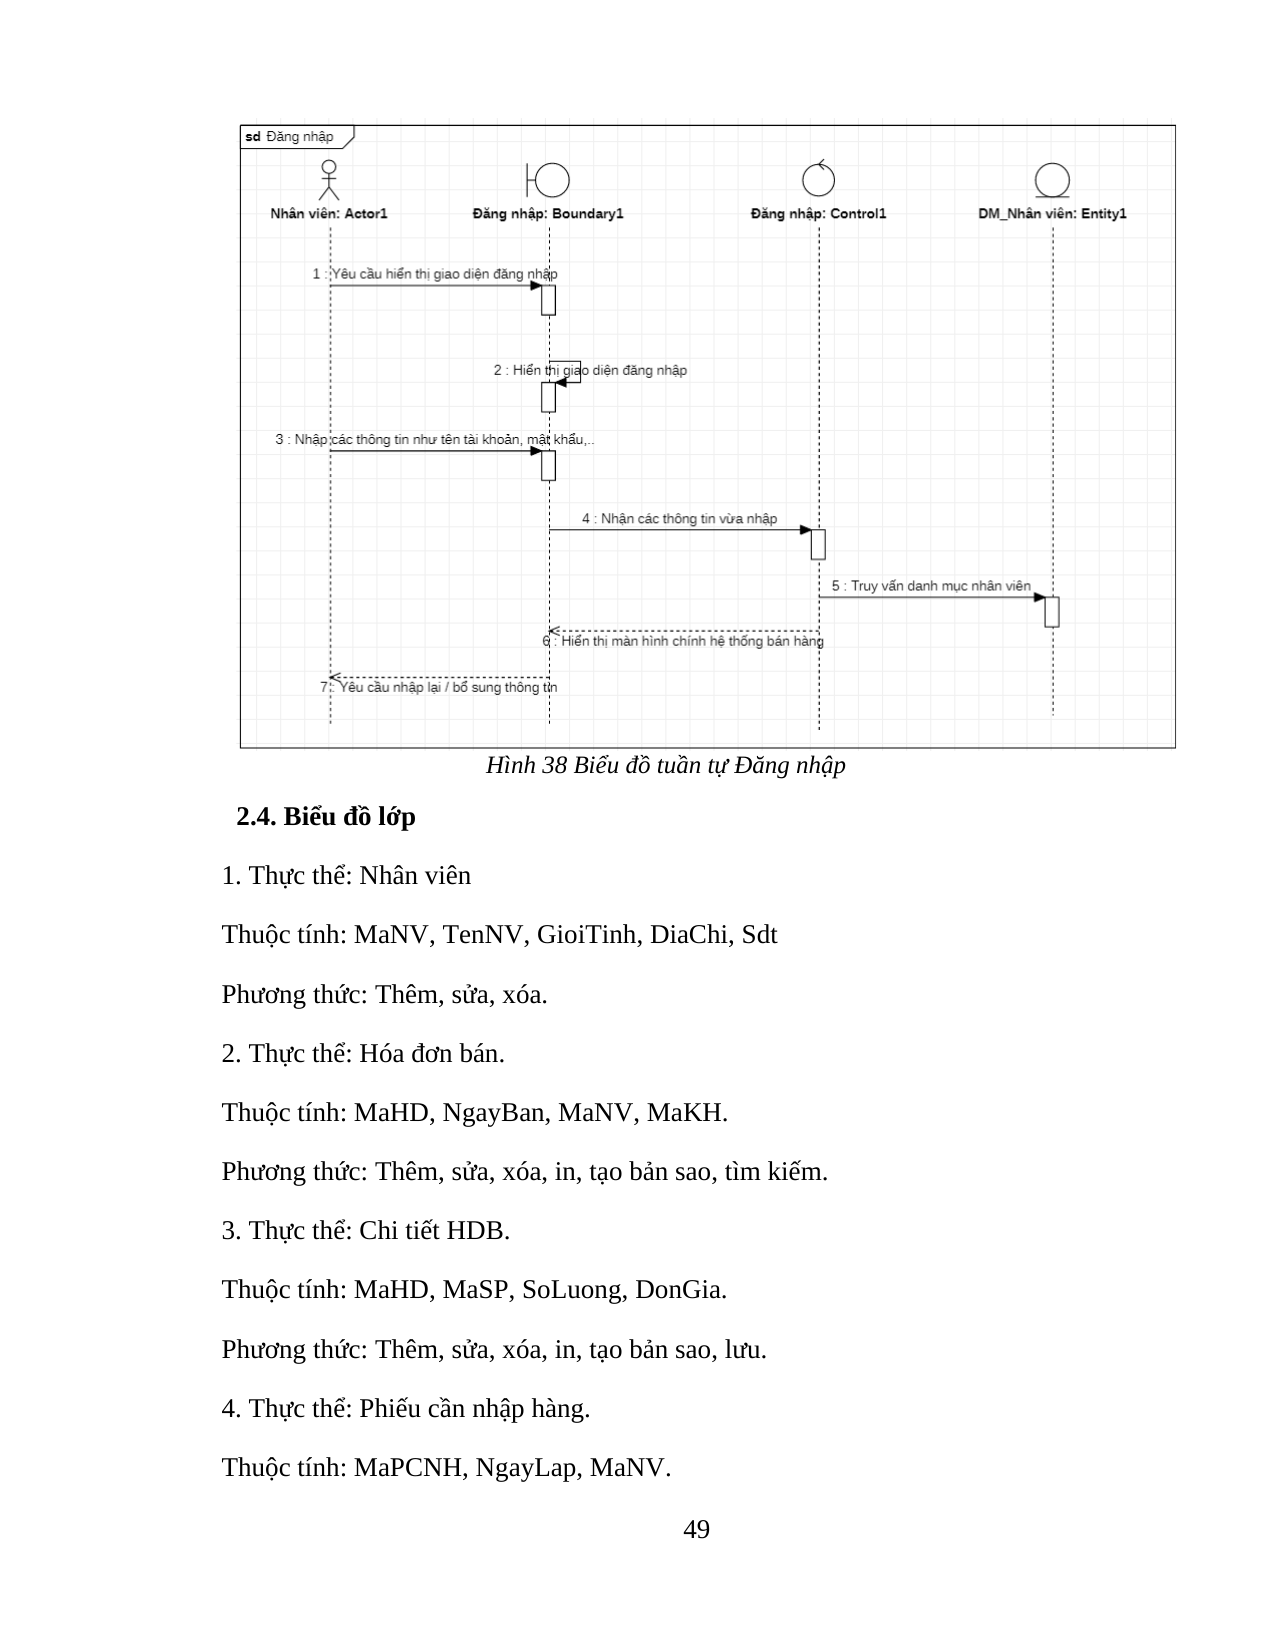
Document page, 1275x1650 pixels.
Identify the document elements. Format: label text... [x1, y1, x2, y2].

text 4. Thực thể: Phiếu cần nhập hàng. [192, 1392, 1157, 1423]
text Phương thức: Thêm, sửa, xóa. [192, 978, 1157, 1009]
text Thuộc tính: MaNV, TenNV, GioiTinh, DiaChi, Sdt [192, 918, 1157, 950]
picture [236, 118, 1177, 751]
text Thuộc tính: MaPCNH, NgayLap, MaNV. [192, 1451, 1157, 1482]
text 2. Thực thể: Hóa đơn bán. [192, 1037, 1157, 1068]
text 1. Thực thể: Nhân viên [192, 859, 1157, 891]
text Phương thức: Thêm, sửa, xóa, in, tạo bản sao, tìm kiếm. [192, 1155, 1157, 1186]
subtitle 2.4. Biểu đồ lớp [177, 800, 1157, 831]
text 3. Thực thể: Chi tiết HDB. [192, 1214, 1157, 1246]
text Thuộc tính: MaHD, NgayBan, MaNV, MaKH. [192, 1096, 1157, 1127]
text Thuộc tính: MaHD, MaSP, SoLuong, DonGia. [192, 1273, 1157, 1305]
text Phương thức: Thêm, sửa, xóa, in, tạo bản sao, lưu. [192, 1333, 1157, 1364]
